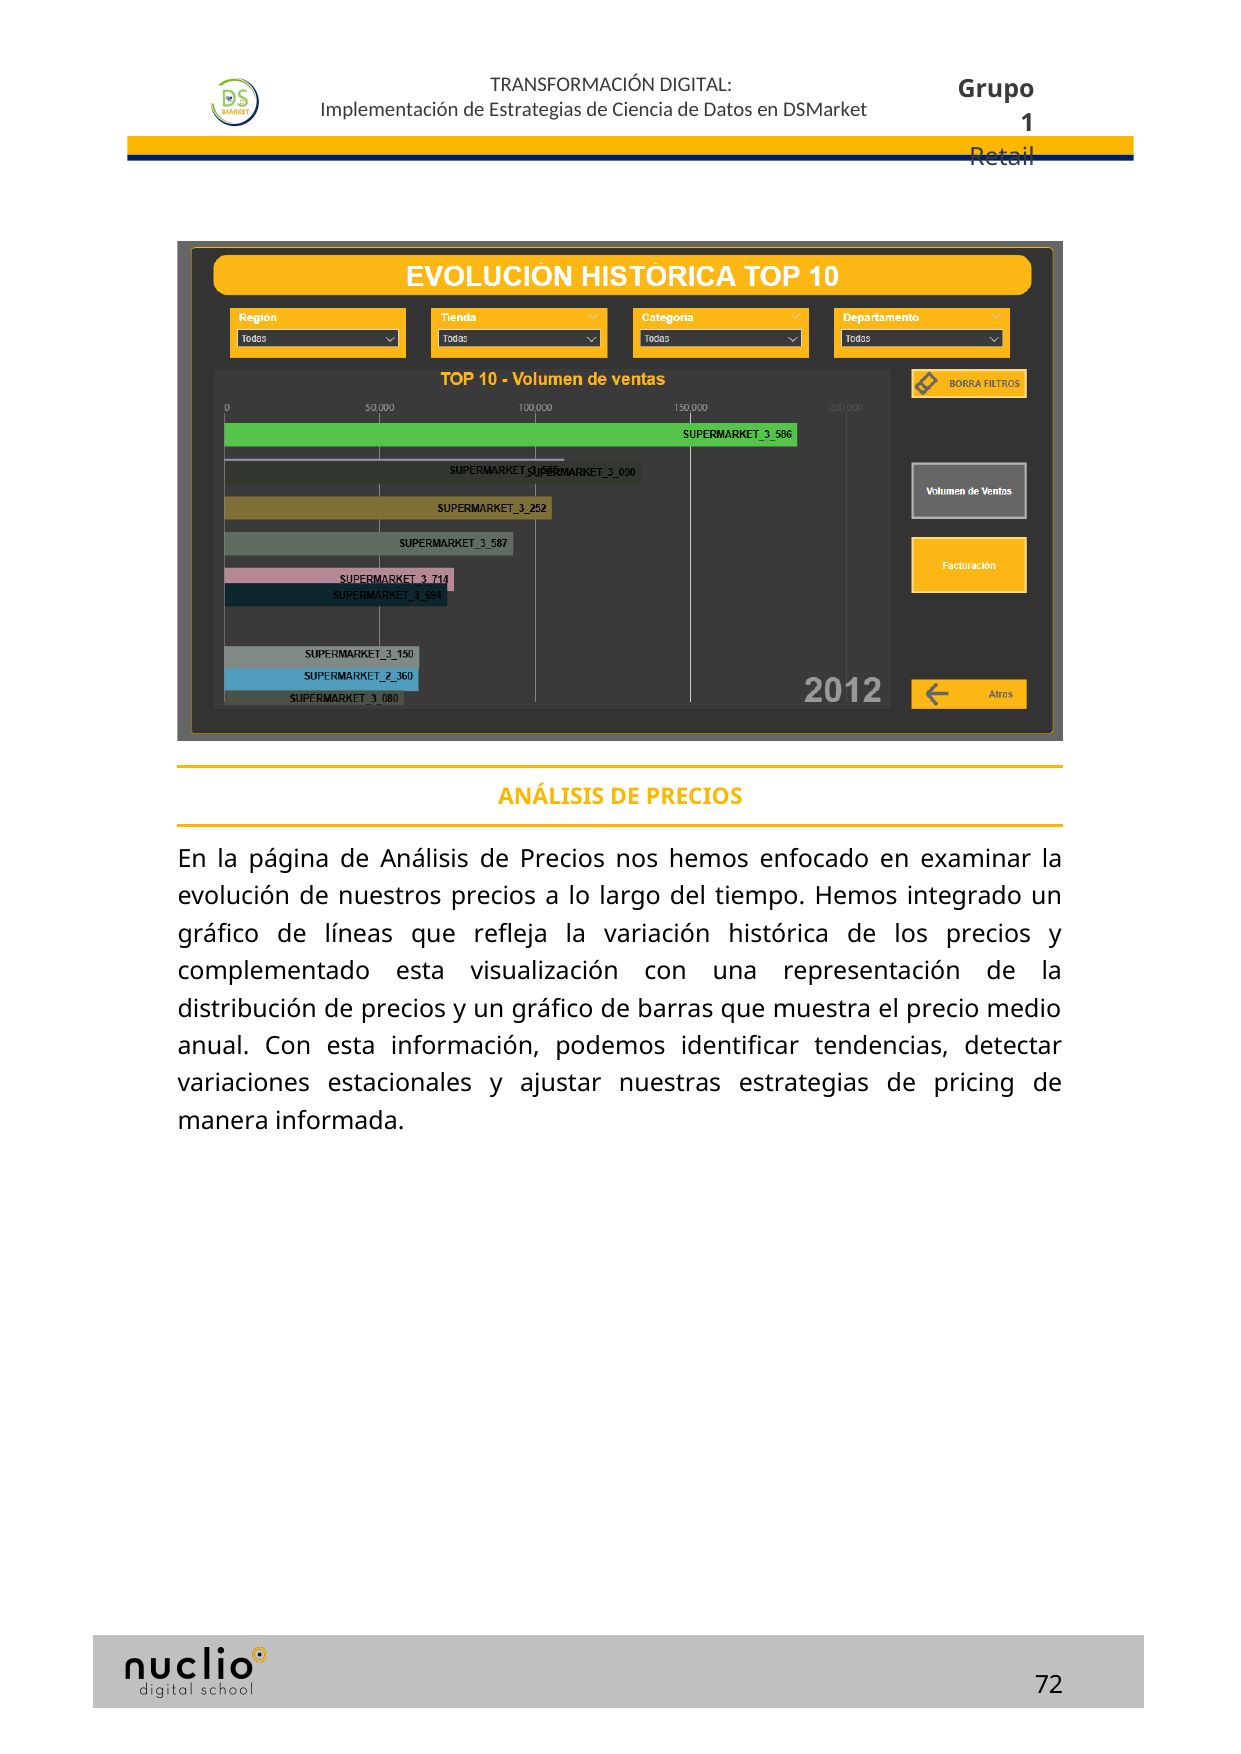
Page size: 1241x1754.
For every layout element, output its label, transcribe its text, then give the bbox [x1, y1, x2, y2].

text ANÁLISIS DE PRECIOS [177, 768, 1063, 824]
picture [125, 1647, 267, 1698]
picture [205, 70, 264, 127]
text En la página de Análisis de Precios nos hemos enfocado en examinar la evolución de nuestros precios a lo largo del tiempo. Hemos integrado un gráfico de líneas que refleja la variación histórica de los precios y complementado esta visualización con una representación de la distribución de precios y un gráfico de barras que muestra el precio medio anual. Con esta información, podemos identificar tendencias, detectar variaciones estacionales y ajustar nuestras estrategias de pricing de manera informada. [177, 841, 1063, 1136]
picture [177, 241, 1063, 741]
